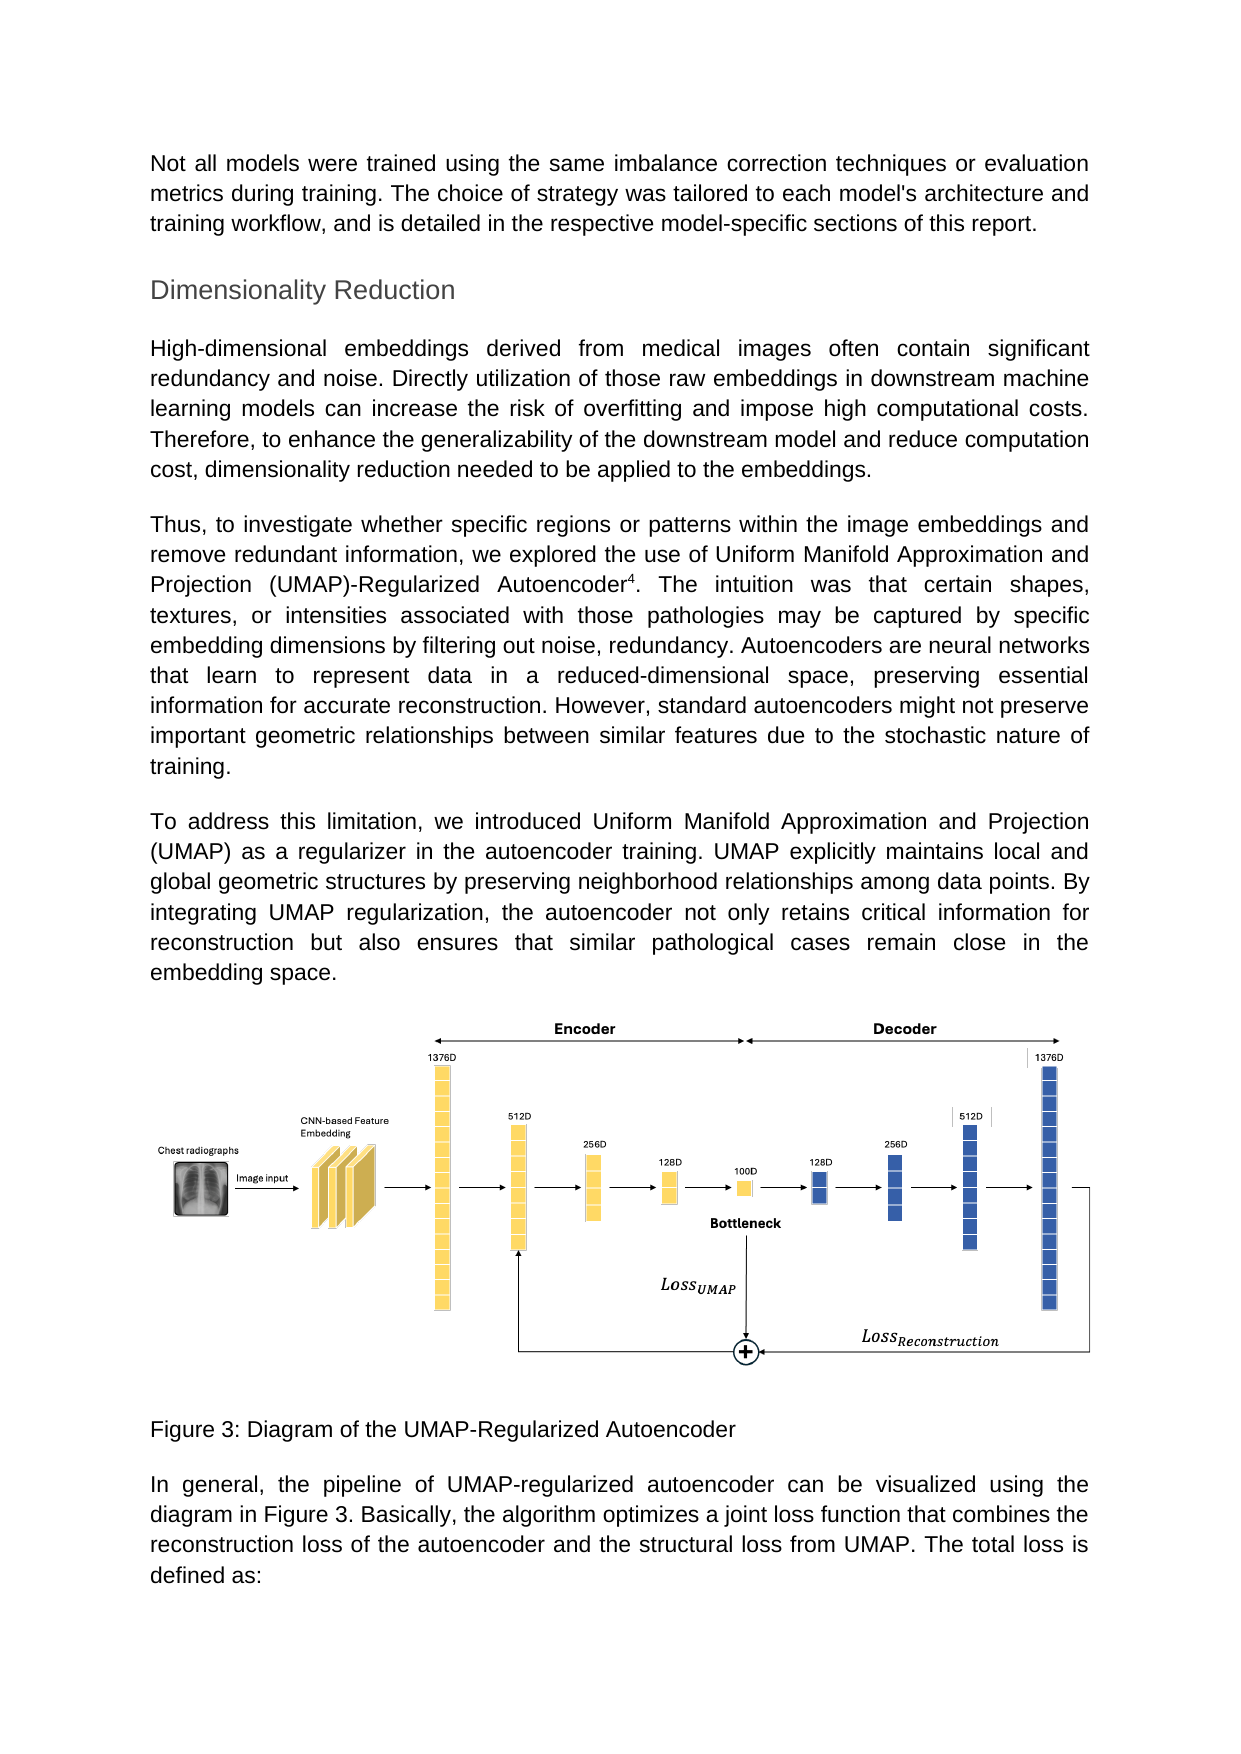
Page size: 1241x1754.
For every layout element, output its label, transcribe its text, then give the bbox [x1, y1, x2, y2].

text Thus, to investigate whether specific regions or patterns within the image embeddings and remove redundant information, we explored the use of Uniform Manifold Approximation and Projection (UMAP)-Regularized Autoencoder4. The intuition was that certain shapes, textures, or intensities associated with those pathologies may be captured by specific embedding dimensions by filtering out noise, redundancy. Autoencoders are neural networks that learn to represent data in a reduced-dimensional space, preserving essential information for accurate reconstruction. However, standard autoencoders might not preserve important geometric relationships between similar features due to the stochastic nature of training. [150, 511, 1090, 779]
text To address this limitation, we introduced Uniform Manifold Approximation and Projection (UMAP) as a regularizer in the autoencoder training. UMAP explicitly maintains local and global geometric structures by preserving neighborhood relationships among data points. By integrating UMAP regularization, the autoencoder not only retains critical information for reconstruction but also ensures that similar pathological cases remain close in the embedding space. [150, 808, 1090, 985]
text Figure 3: Diagram of the UMAP-Regularized Autoencoder [150, 1416, 1090, 1442]
picture [150, 1014, 1091, 1387]
text Not all models were trained using the same imbalance correction techniques or evaluation metrics during training. The choice of strategy was tailored to each model's architecture and training workflow, and is detailed in the respective model-specific sections of this report. [150, 150, 1090, 237]
text High-dimensional embeddings derived from medical images often contain significant redundancy and noise. Directly utilization of those raw embeddings in downstream machine learning models can increase the risk of overfitting and impose high computational costs. Therefore, to enhance the generalizability of the downstream model and reduce computation cost, dimensionality reduction needed to be applied to the embeddings. [150, 335, 1090, 482]
subtitle Dimensionality Reduction [150, 274, 1090, 305]
text In general, the pipeline of UMAP-regularized autoencoder can be visualized using the diagram in Figure 3. Basically, the algorithm optimizes a joint loss function that combines the reconstruction loss of the autoencoder and the structural loss from UMAP. The total loss is defined as: [150, 1471, 1090, 1588]
